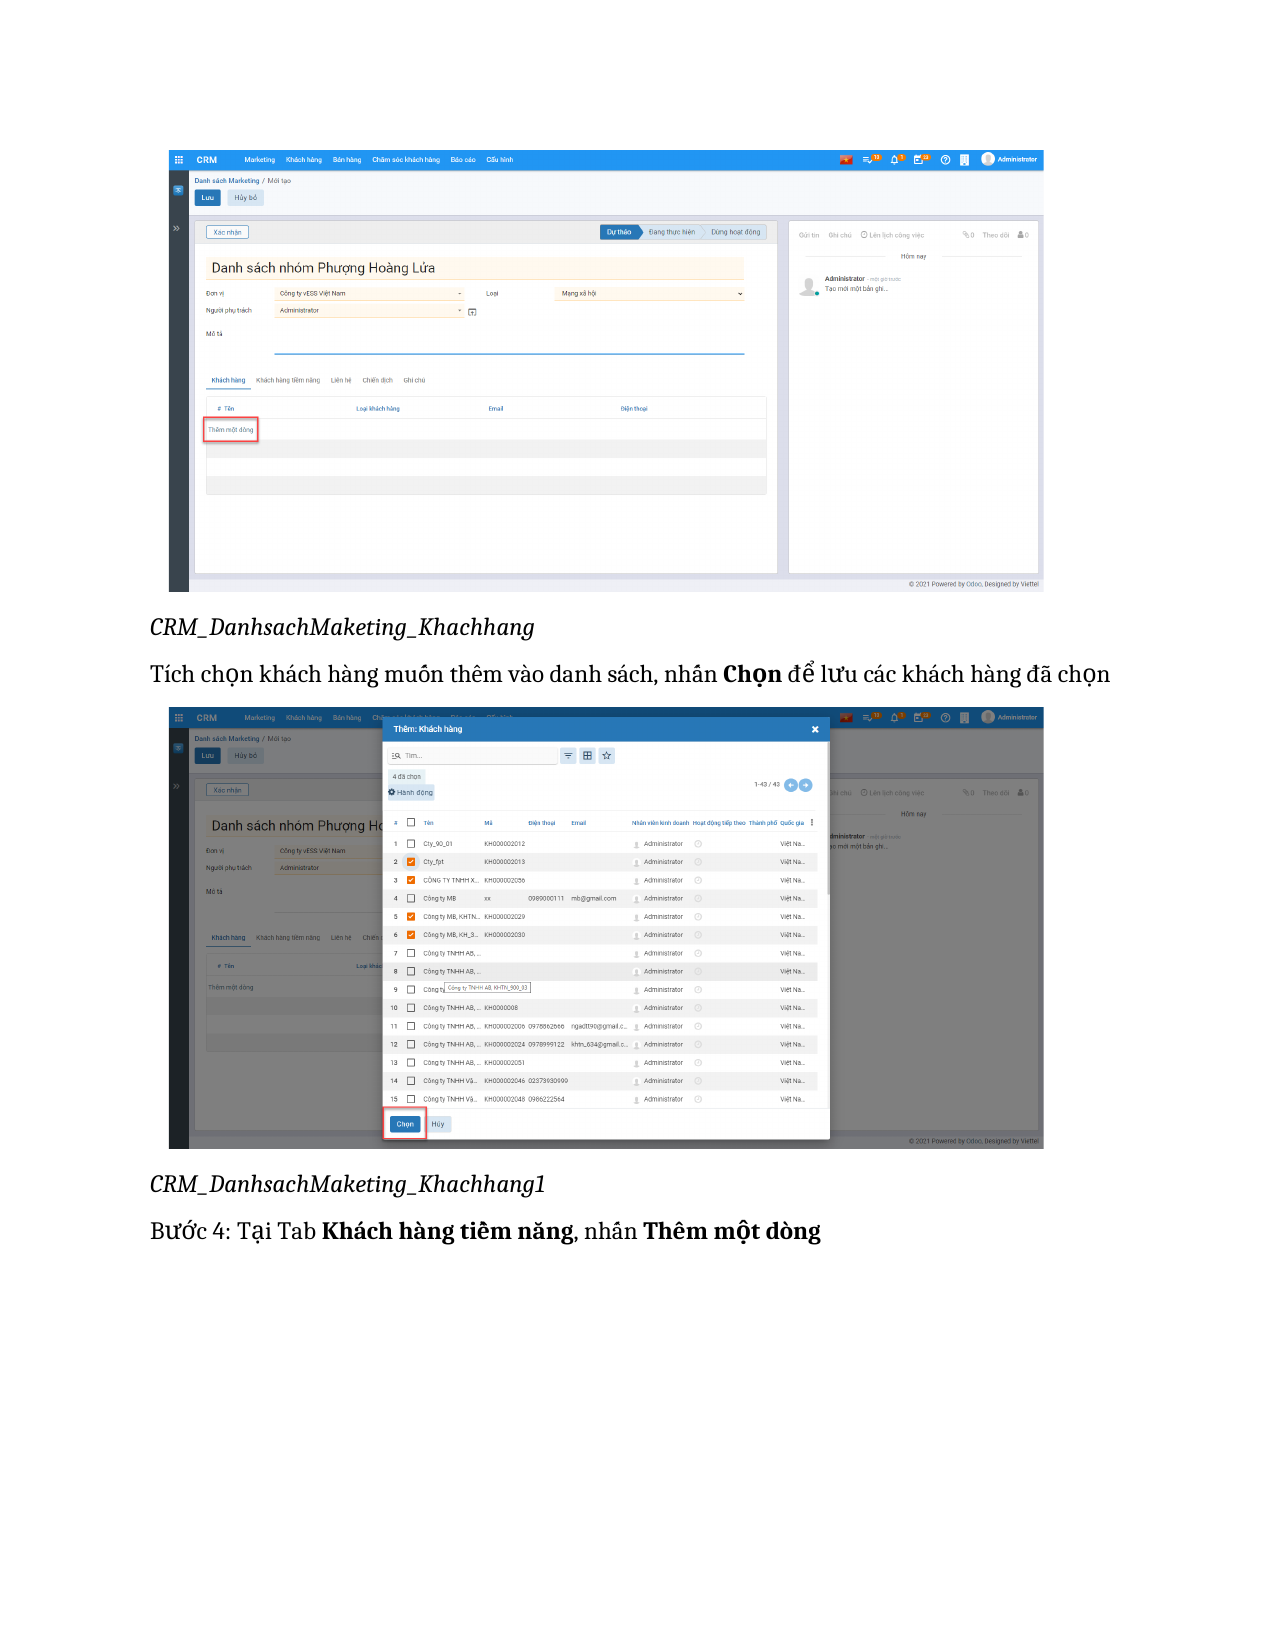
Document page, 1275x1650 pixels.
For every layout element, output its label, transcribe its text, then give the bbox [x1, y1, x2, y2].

picture [168, 150, 1044, 592]
text CRM_DanhsachMaketing_Khachhang1 [150, 1170, 1125, 1198]
text CRM_DanhsachMaketing_Khachhang [150, 612, 1125, 641]
text Tích chọn khách hàng muốn thêm vào danh sách, nhấn Chọn để lưu các khách hàng đã chọn [150, 660, 1125, 689]
text Bước 4: Tại Tab Khách hàng tiềm năng, nhấn Thêm một dòng [150, 1217, 1125, 1246]
picture [168, 707, 1044, 1149]
